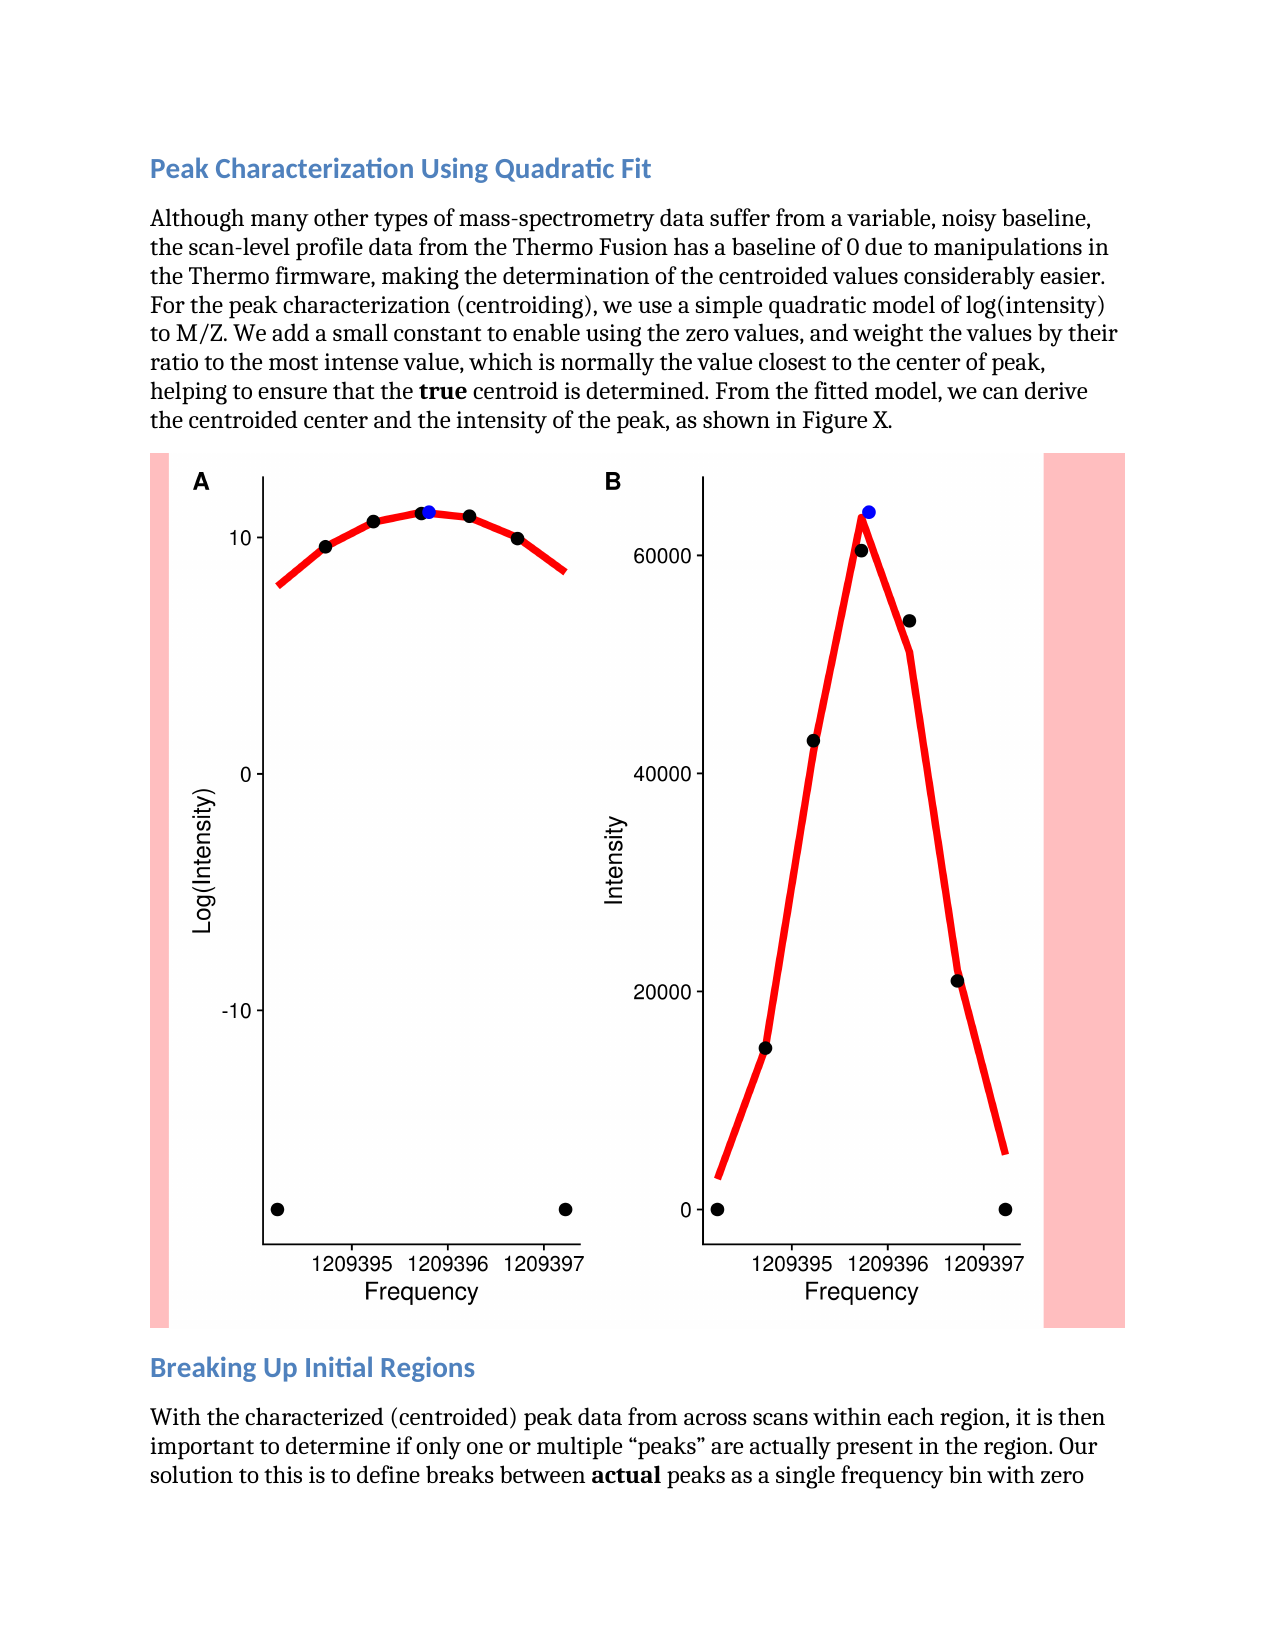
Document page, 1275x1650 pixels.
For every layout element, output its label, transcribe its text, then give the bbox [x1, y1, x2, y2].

text Although many other types of mass-spectrometry data suffer from a variable, noisy baseline, the scan-level profile data from the Thermo Fusion has a baseline of 0 due to manipulations in the Thermo firmware, making the determination of the centroided values considerably easier. For the peak characterization (centroiding), we use a simple quadratic model of log(intensity) to M/Z. We add a small constant to enable using the zero values, and weight the values by their ratio to the most intense value, which is normally the value closest to the center of peak, helping to ensure that the true centroid is determined. From the fitted model, we can derive the centroided center and the intensity of the peak, as shown in Figure X. [150, 204, 1125, 434]
subtitle Breaking Up Initial Regions [150, 1349, 1125, 1384]
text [150, 1403, 1125, 1489]
subtitle Peak Characterization Using Quadratic Fit [150, 150, 1125, 186]
picture [168, 453, 1044, 1329]
